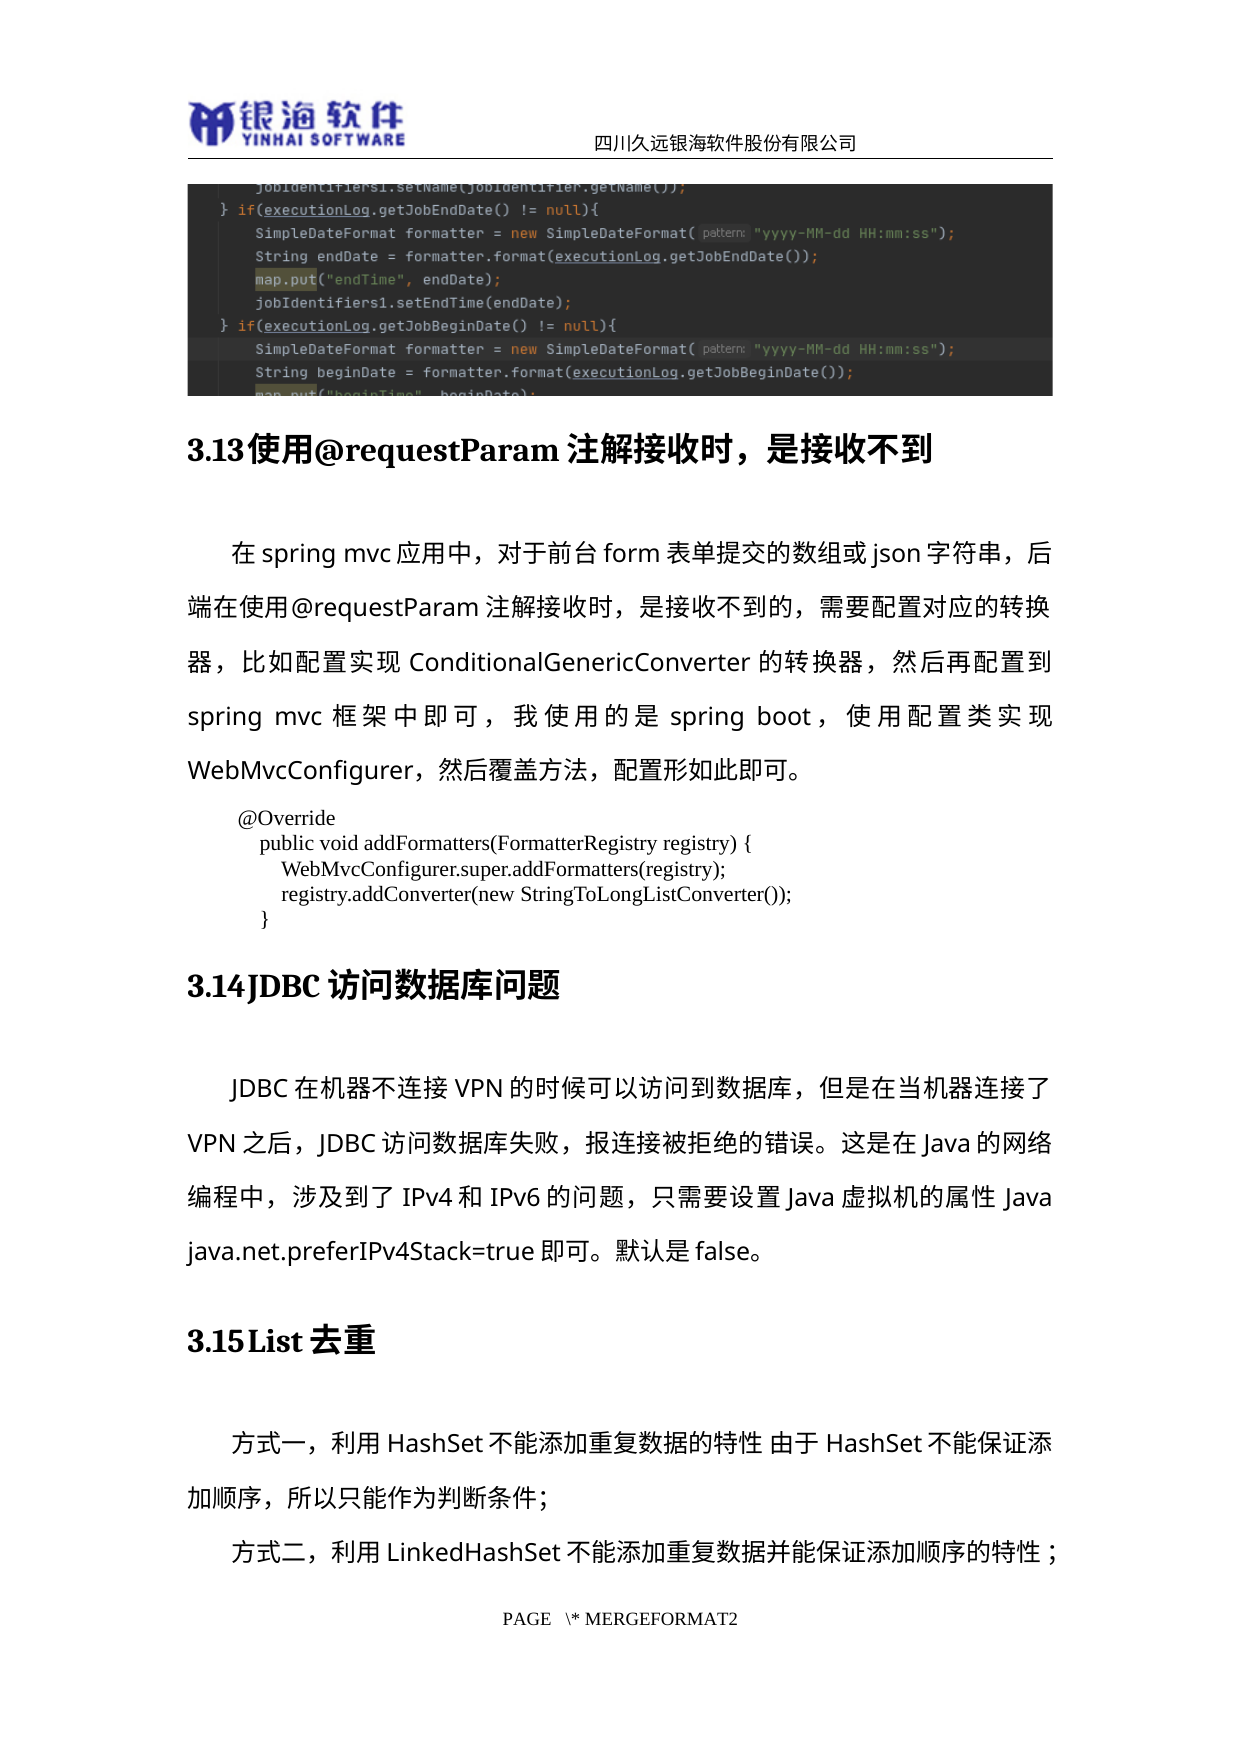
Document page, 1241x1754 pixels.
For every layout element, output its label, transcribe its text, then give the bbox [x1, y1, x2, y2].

subtitle 使用@requestParam注解接收时，是接收不到 [187, 423, 1053, 471]
picture [187, 88, 412, 150]
text registry.addConverter(new StringToLongListConverter()); [187, 881, 1053, 906]
text JDBC在机器不连接VPN的时候可以访问到数据库，但是在当机器连接了VPN之后，JDBC访问数据库失败，报连接被拒绝的错误。这是在Java的网络编程中，涉及到了IPv4和IPv6的问题，只需要设置Java虚拟机的属性 Java java.net.preferIPv4Stack=true即可。默认是false。 [187, 1069, 1053, 1268]
text 在spring mvc应用中，对于前台form表单提交的数组或json字符串，后端在使用@requestParam注解接收时，是接收不到的，需要配置对应的转换器，比如配置实现ConditionalGenericConverter的转换器，然后再配置到spring mvc框架中即可，我使用的是spring boot，使用配置类实现WebMvcConfigurer，然后覆盖方法，配置形如此即可。 [187, 533, 1053, 787]
text WebMvcConfigurer.super.addFormatters(registry); [187, 856, 1053, 881]
picture [187, 184, 1053, 396]
subtitle List去重 [187, 1313, 1053, 1362]
text 方式一，利用HashSet不能添加重复数据的特性 由于HashSet不能保证添加顺序，所以只能作为判断条件； [187, 1424, 1053, 1514]
text @Override [187, 805, 1053, 830]
text 方式二，利用LinkedHashSet不能添加重复数据并能保证添加顺序的特性 ； [187, 1532, 1053, 1569]
text } [187, 906, 1053, 931]
subtitle JDBC访问数据库问题 [187, 958, 1053, 1007]
text public void addFormatters(FormatterRegistry registry) { [187, 830, 1053, 856]
